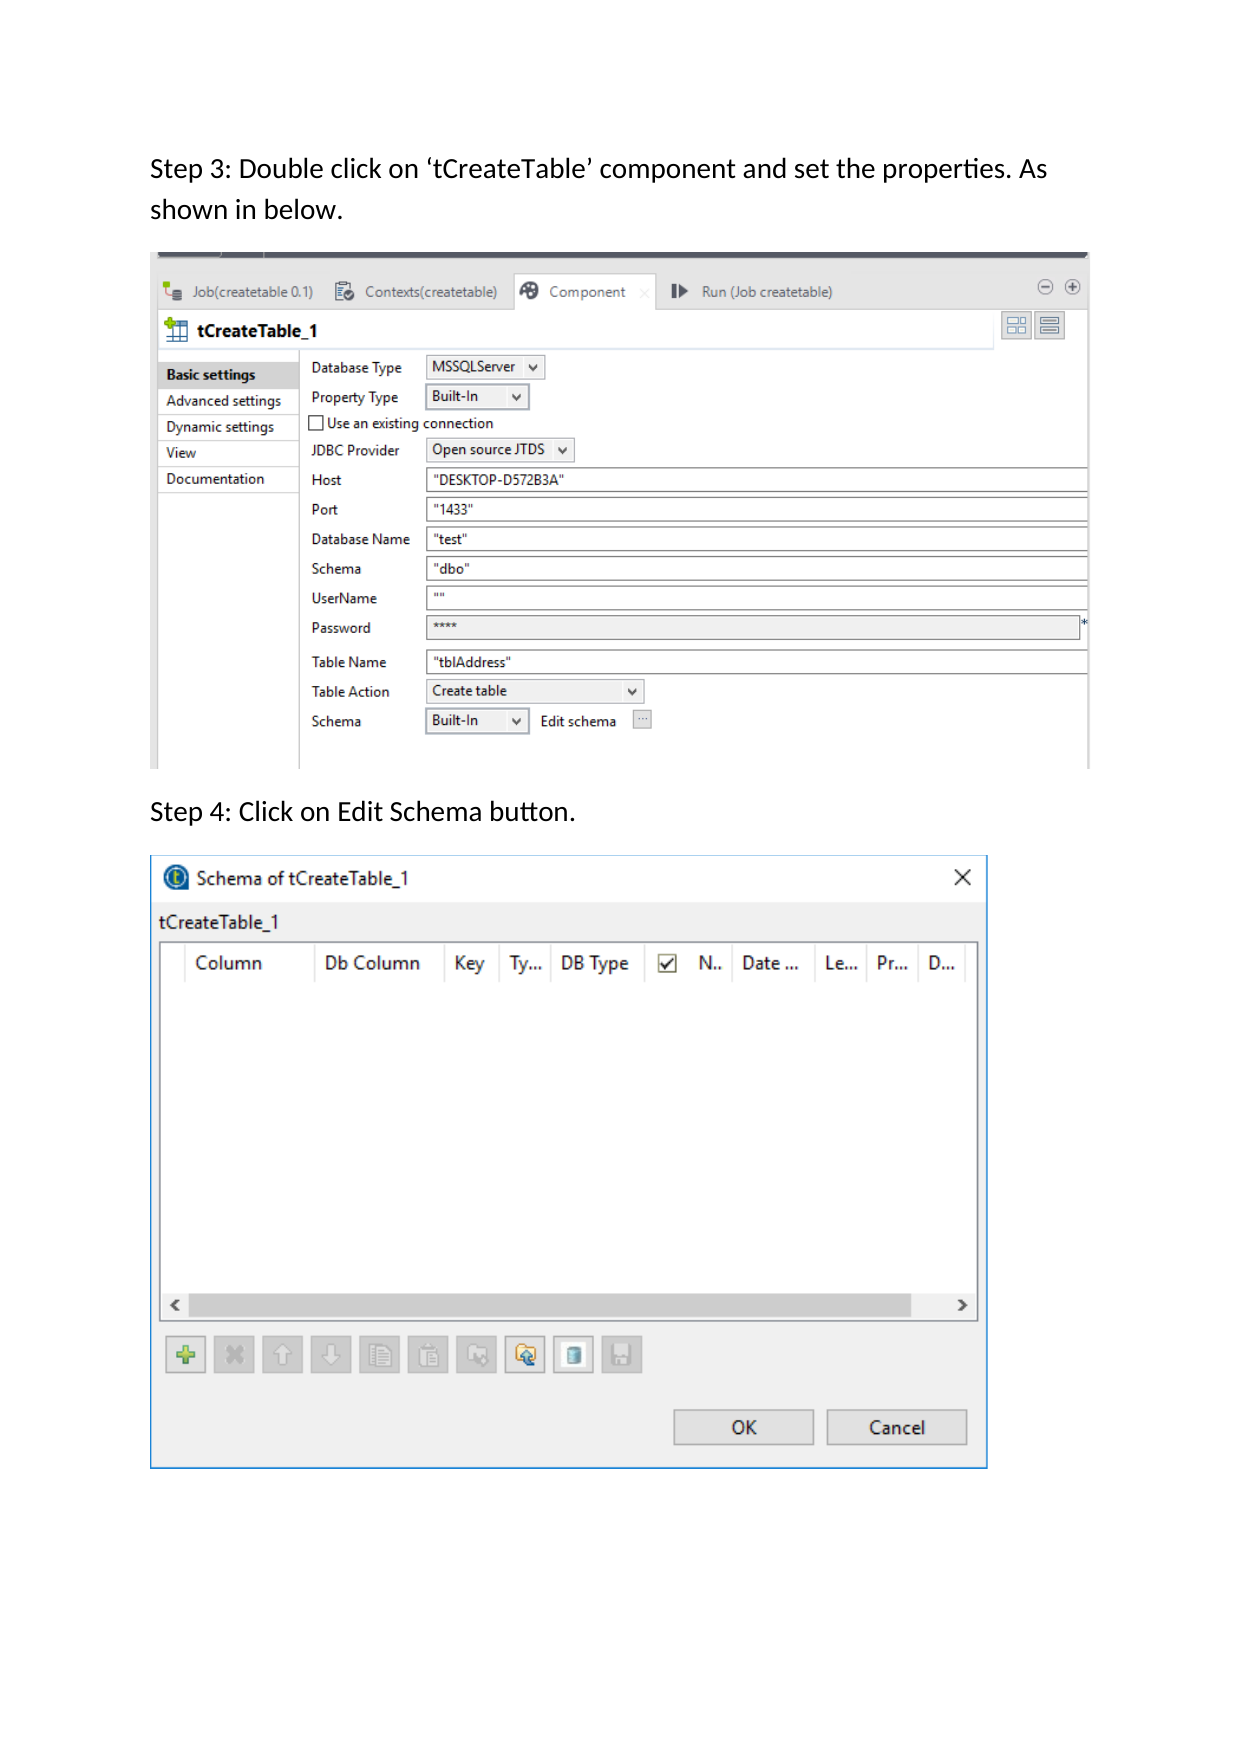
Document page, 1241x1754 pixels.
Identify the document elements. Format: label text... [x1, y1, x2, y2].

text Step 3: Double click on ‘tCreateTable’ component and set the properties. As shown in below. [150, 150, 1090, 227]
text Step 4: Click on Edit Schema button. [150, 793, 1090, 829]
picture [150, 855, 988, 1469]
picture [150, 252, 1091, 769]
